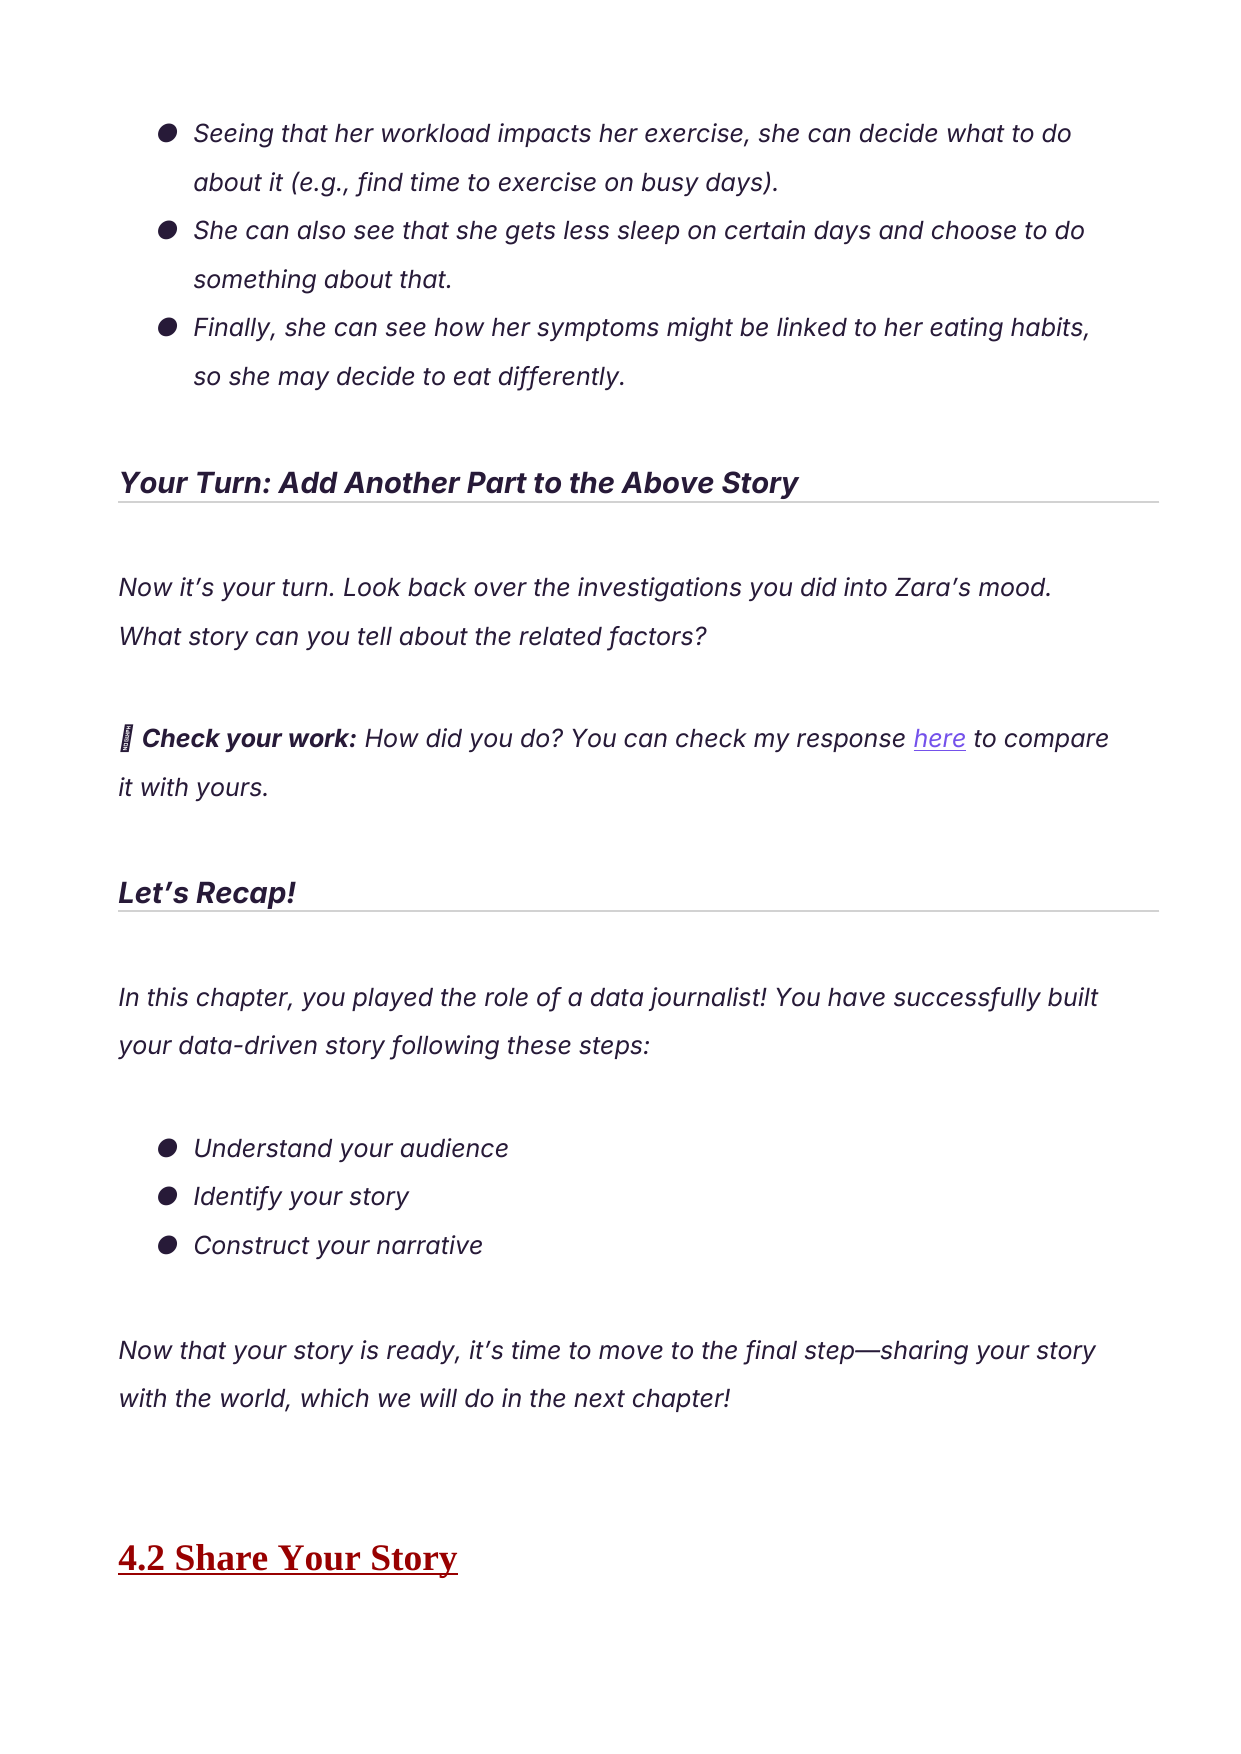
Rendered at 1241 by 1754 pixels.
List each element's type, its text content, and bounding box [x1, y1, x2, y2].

list Seeing that her workload impacts her exercise, she can decide what to do about it (e.g., find time to exercise on busy days). [156, 118, 1122, 197]
subtitle 4.2 Share Your Story [118, 1536, 1122, 1585]
subtitle Let’s Recap! [118, 875, 1159, 910]
list Understand your audience [156, 1133, 1122, 1163]
list She can also see that she gets less sleep on certain days and choose to do something about that. [156, 215, 1122, 294]
subtitle Your Turn: Add Another Part to the Above Story [118, 466, 1159, 501]
list Identify your story [156, 1181, 1122, 1212]
text In this chapter, you played the role of a data journalist! You have successfully built your data-driven story following these steps: [118, 982, 1122, 1060]
text ✅ Check your work: How did you do? You can check my response here to compare it with yours. [118, 724, 1122, 802]
text Now it’s your turn. Look back over the investigations you did into Zara’s mood. What story can you tell about the related factors? [118, 572, 1122, 651]
list Finally, she can see how her symptoms might be linked to her eating habits, so she may decide to eat differently. [156, 312, 1122, 391]
list Construct your narrative [156, 1230, 1122, 1260]
text Now that your story is ready, it’s time to move to the final step—sharing your story with the world, which we will do in the next chapter! [118, 1335, 1122, 1413]
